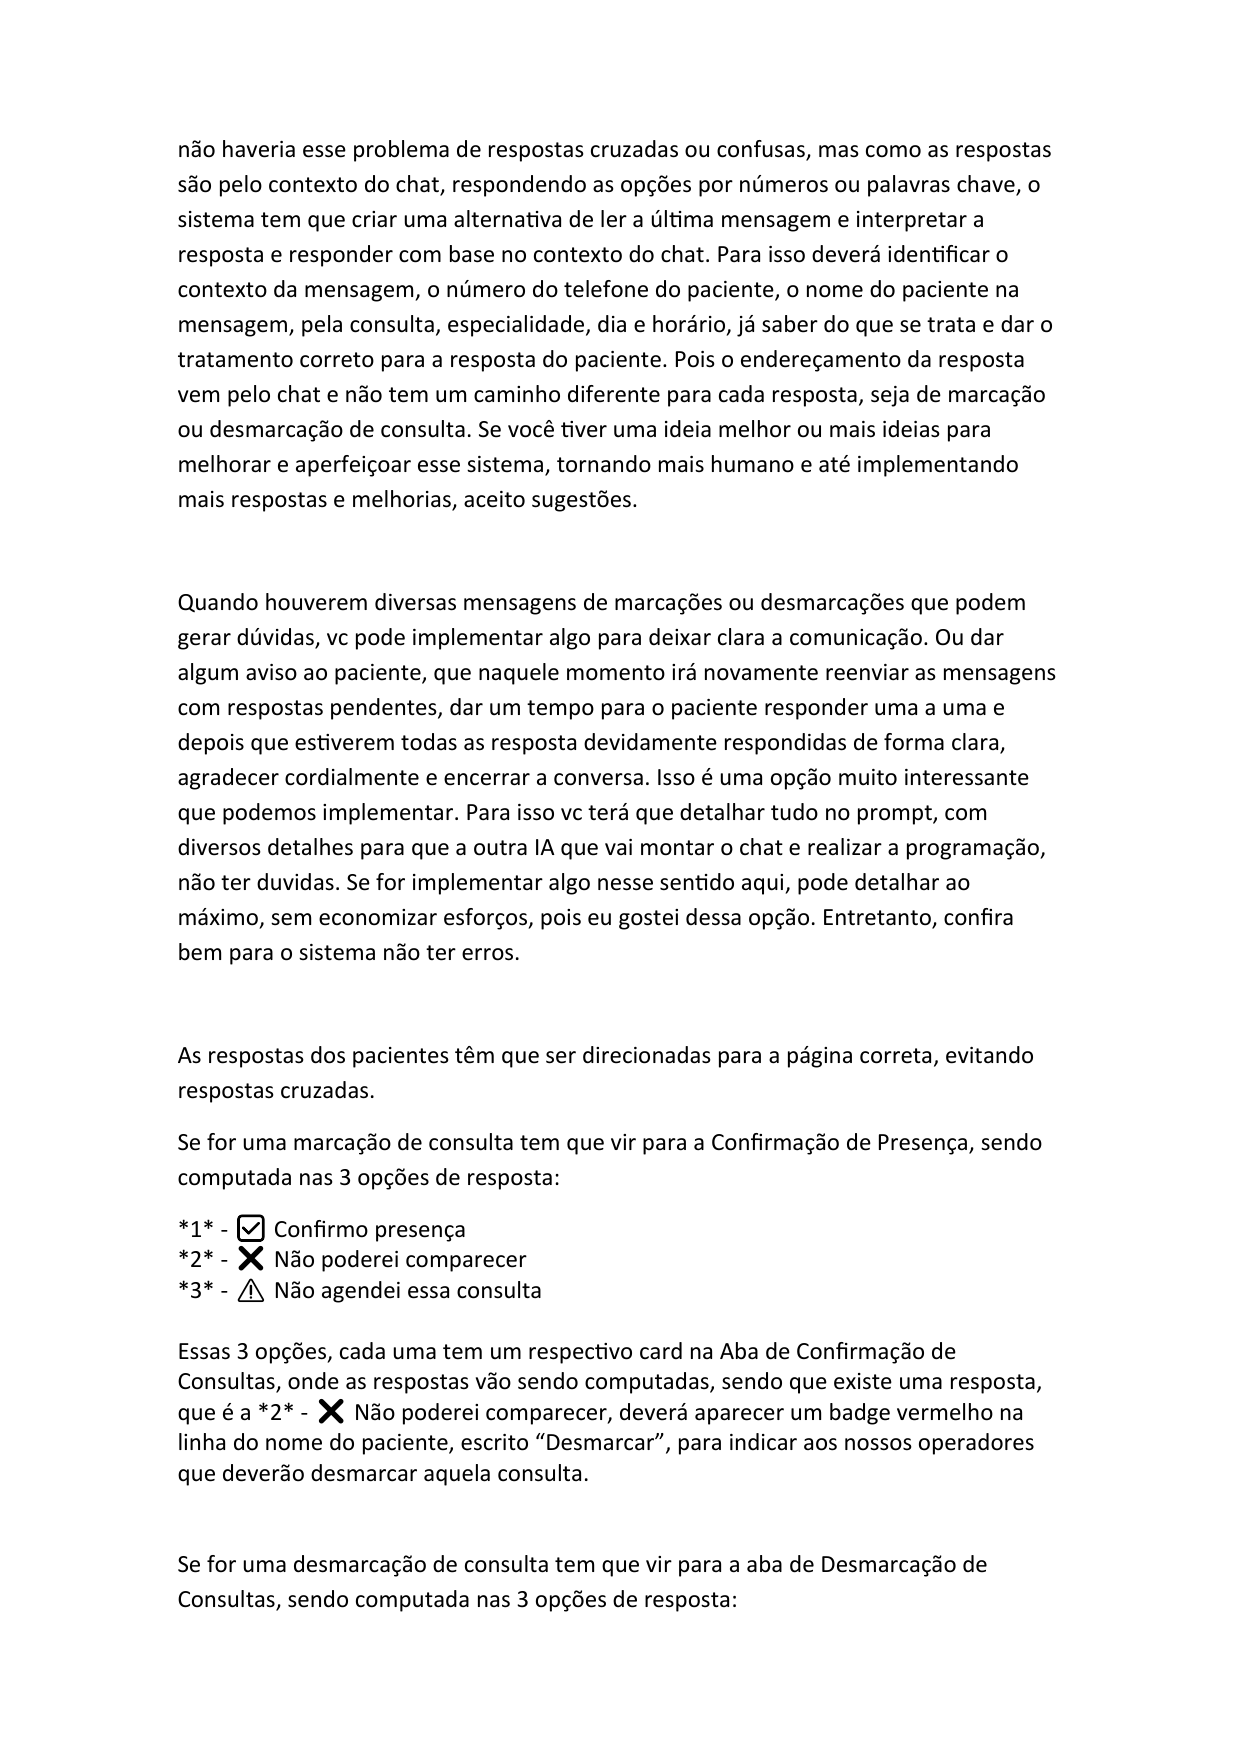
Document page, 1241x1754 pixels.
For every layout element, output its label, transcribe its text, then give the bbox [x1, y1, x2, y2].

text As respostas dos pacientes têm que ser direcionadas para a página correta, evitando respostas cruzadas. [177, 1039, 1063, 1105]
text *3* - ⚠️ Não agendei essa consulta [177, 1274, 1063, 1304]
text Se for uma marcação de consulta tem que vir para a Confirmação de Presença, sendo computada nas 3 opções de resposta: [177, 1126, 1063, 1192]
text Se for uma desmarcação de consulta tem que vir para a aba de Desmarcação de Consultas, sendo computada nas 3 opções de resposta: [177, 1549, 1063, 1614]
text *1* - ✅ Confirmo presença [177, 1213, 1063, 1243]
text Quando houverem diversas mensagens de marcações ou desmarcações que podem gerar dúvidas, vc pode implementar algo para deixar clara a comunicação. Ou dar algum aviso ao paciente, que naquele momento irá novamente reenviar as mensagens com respostas pendentes, dar um tempo para o paciente responder uma a uma e depois que estiverem todas as resposta devidamente respondidas de forma clara, agradecer cordialmente e encerrar a conversa. Isso é uma opção muito interessante que podemos implementar. Para isso vc terá que detalhar tudo no prompt, com diversos detalhes para que a outra IA que vai montar o chat e realizar a programação, não ter duvidas. Se for implementar algo nesse sentido aqui, pode detalhar ao máximo, sem economizar esforços, pois eu gostei dessa opção. Entretanto, confira bem para o sistema não ter erros. [177, 586, 1063, 967]
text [177, 133, 1063, 513]
text *2* - ❌ Não poderei comparecer [177, 1243, 1063, 1274]
text Essas 3 opções, cada uma tem um respectivo card na Aba de Confirmação de Consultas, onde as respostas vão sendo computadas, sendo que existe uma resposta, que é a *2* - ❌ Não poderei comparecer, deverá aparecer um badge vermelho na linha do nome do paciente, escrito “Desmarcar”, para indicar aos nossos operadores que deverão desmarcar aquela consulta. [177, 1335, 1063, 1488]
